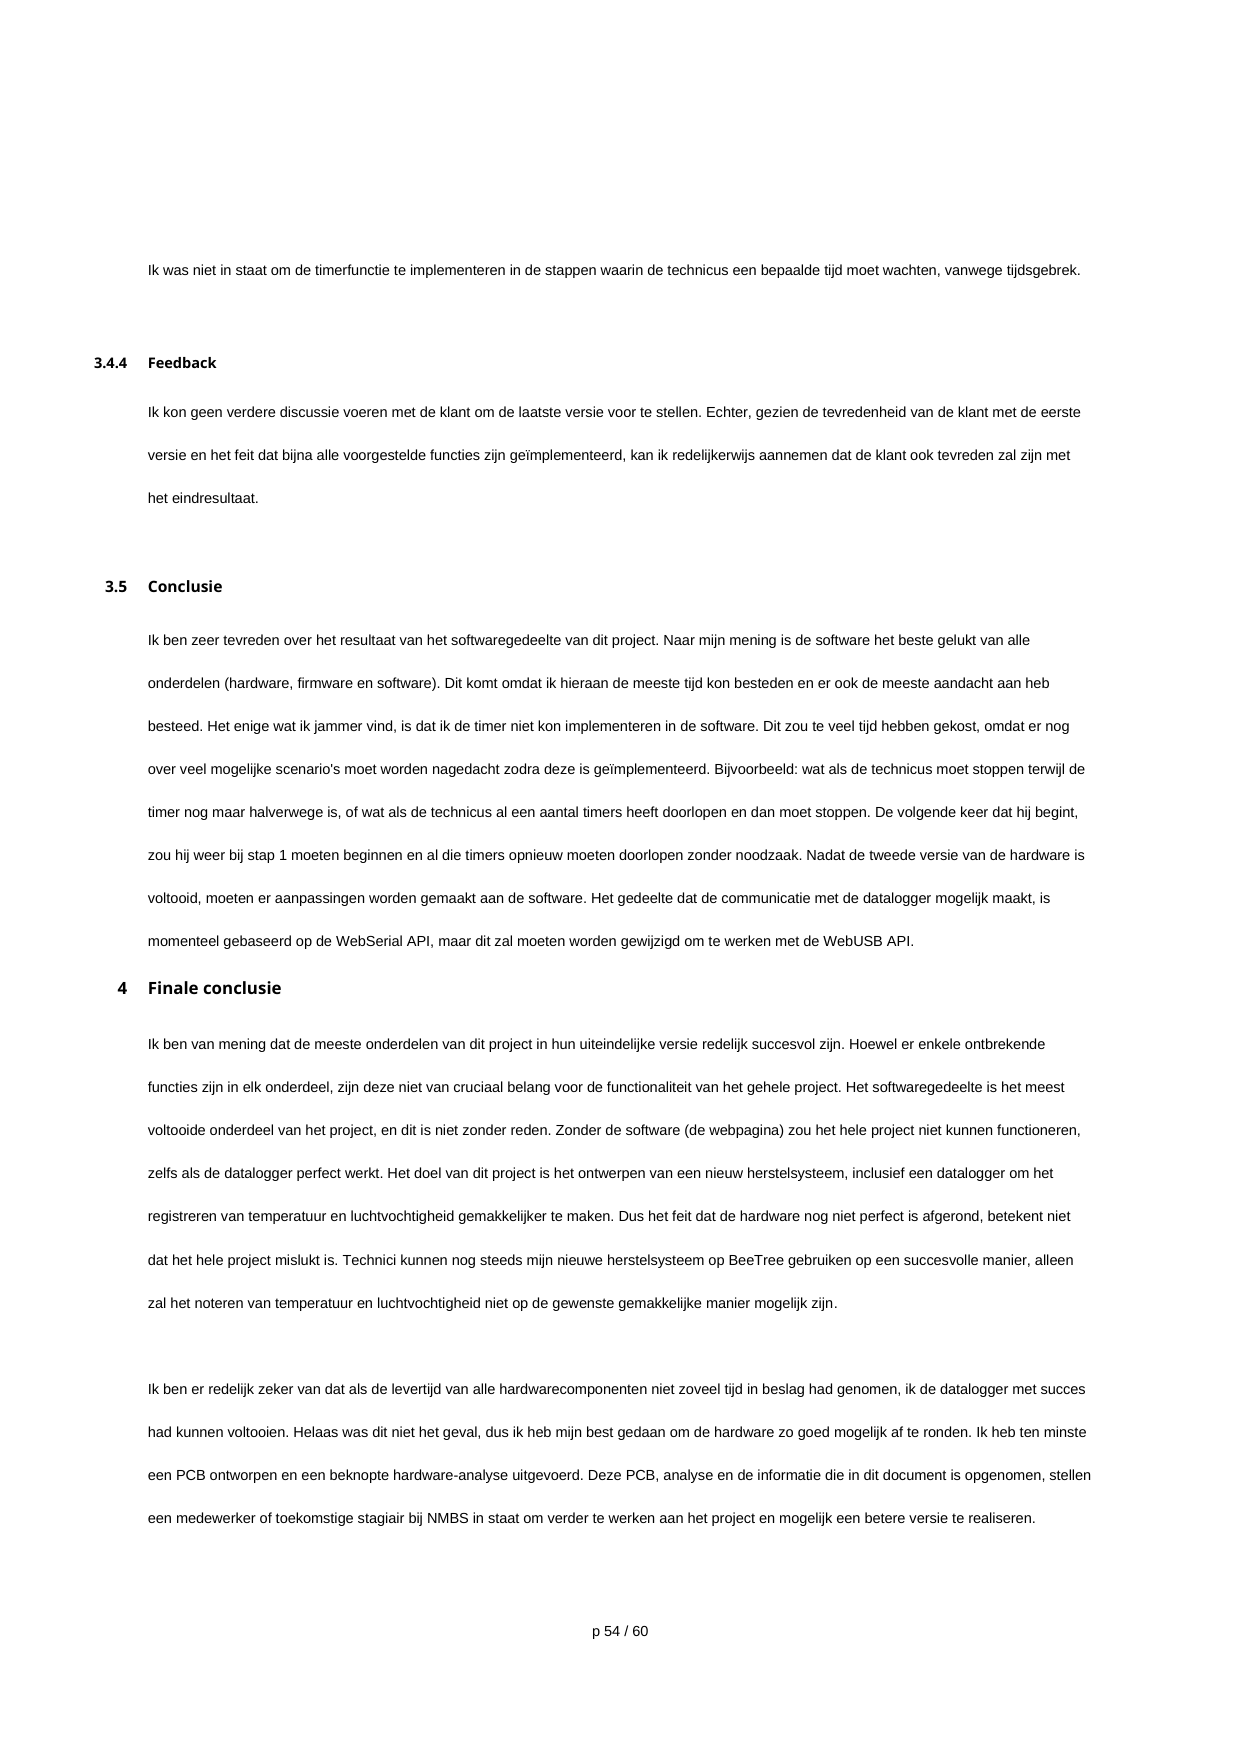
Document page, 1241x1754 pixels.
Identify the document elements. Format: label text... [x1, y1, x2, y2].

subtitle Feedback [127, 352, 1092, 387]
subtitle Conclusie [127, 576, 1092, 613]
text Ik was niet in staat om de timerfunctie te implementeren in de stappen waarin de technicus een bepaalde tijd moet wachten, vanwege tijdsgebrek. [148, 262, 1092, 290]
text Ik ben van mening dat de meeste onderdelen van dit project in hun uiteindelijke versie redelijk succesvol zijn. Hoewel er enkele ontbrekende functies zijn in elk onderdeel, zijn deze niet van cruciaal belang voor de functionaliteit van het gehele project. Het softwaregedeelte is het meest voltooide onderdeel van het project, en dit is niet zonder reden. Zonder de software (de webpagina) zou het hele project niet kunnen functioneren, zelfs als de datalogger perfect werkt. Het doel van dit project is het ontwerpen van een nieuw herstelsysteem, inclusief een datalogger om het registreren van temperatuur en luchtvochtigheid gemakkelijker te maken. Dus het feit dat de hardware nog niet perfect is afgerond, betekent niet dat het hele project mislukt is. Technici kunnen nog steeds mijn nieuwe herstelsysteem op BeeTree gebruiken op een succesvolle manier, alleen zal het noteren van temperatuur en luchtvochtigheid niet op de gewenste gemakkelijke manier mogelijk zijn. [148, 1036, 1092, 1323]
text Ik ben er redelijk zeker van dat als de levertijd van alle hardwarecomponenten niet zoveel tijd in beslag had genomen, ik de datalogger met succes had kunnen voltooien. Helaas was dit niet het geval, dus ik heb mijn best gedaan om de hardware zo goed mogelijk af te ronden. Ik heb ten minste een PCB ontworpen en een beknopte hardware-analyse uitgevoerd. Deze PCB, analyse en de informatie die in dit document is opgenomen, stellen een medewerker of toekomstige stagiair bij NMBS in staat om verder te werken aan het project en mogelijk een betere versie te realiseren. [148, 1381, 1092, 1539]
text Ik kon geen verdere discussie voeren met de klant om de laatste versie voor te stellen. Echter, gezien de tevredenheid van de klant met de eerste versie en het feit dat bijna alle voorgestelde functies zijn geïmplementeerd, kan ik redelijkerwijs aannemen dat de klant ook tevreden zal zijn met het eindresultaat. [148, 403, 1092, 518]
subtitle Finale conclusie [127, 976, 1092, 1016]
text Ik ben zeer tevreden over het resultaat van het softwaregedeelte van dit project. Naar mijn mening is de software het beste gelukt van alle onderdelen (hardware, firmware en software). Dit komt omdat ik hieraan de meeste tijd kon besteden en er ook de meeste aandacht aan heb besteed. Het enige wat ik jammer vind, is dat ik de timer niet kon implementeren in de software. Dit zou te veel tijd hebben gekost, omdat er nog over veel mogelijke scenario's moet worden nagedacht zodra deze is geïmplementeerd. Bijvoorbeeld: wat als de technicus moet stoppen terwijl de timer nog maar halverwege is, of wat als de technicus al een aantal timers heeft doorlopen en dan moet stoppen. De volgende keer dat hij begint, zou hij weer bij stap 1 moeten beginnen en al die timers opnieuw moeten doorlopen zonder noodzaak. Nadat de tweede versie van de hardware is voltooid, moeten er aanpassingen worden gemaakt aan de software. Het gedeelte dat de communicatie met de datalogger mogelijk maakt, is momenteel gebaseerd op de WebSerial API, maar dit zal moeten worden gewijzigd om te werken met de WebUSB API. [148, 631, 1092, 962]
